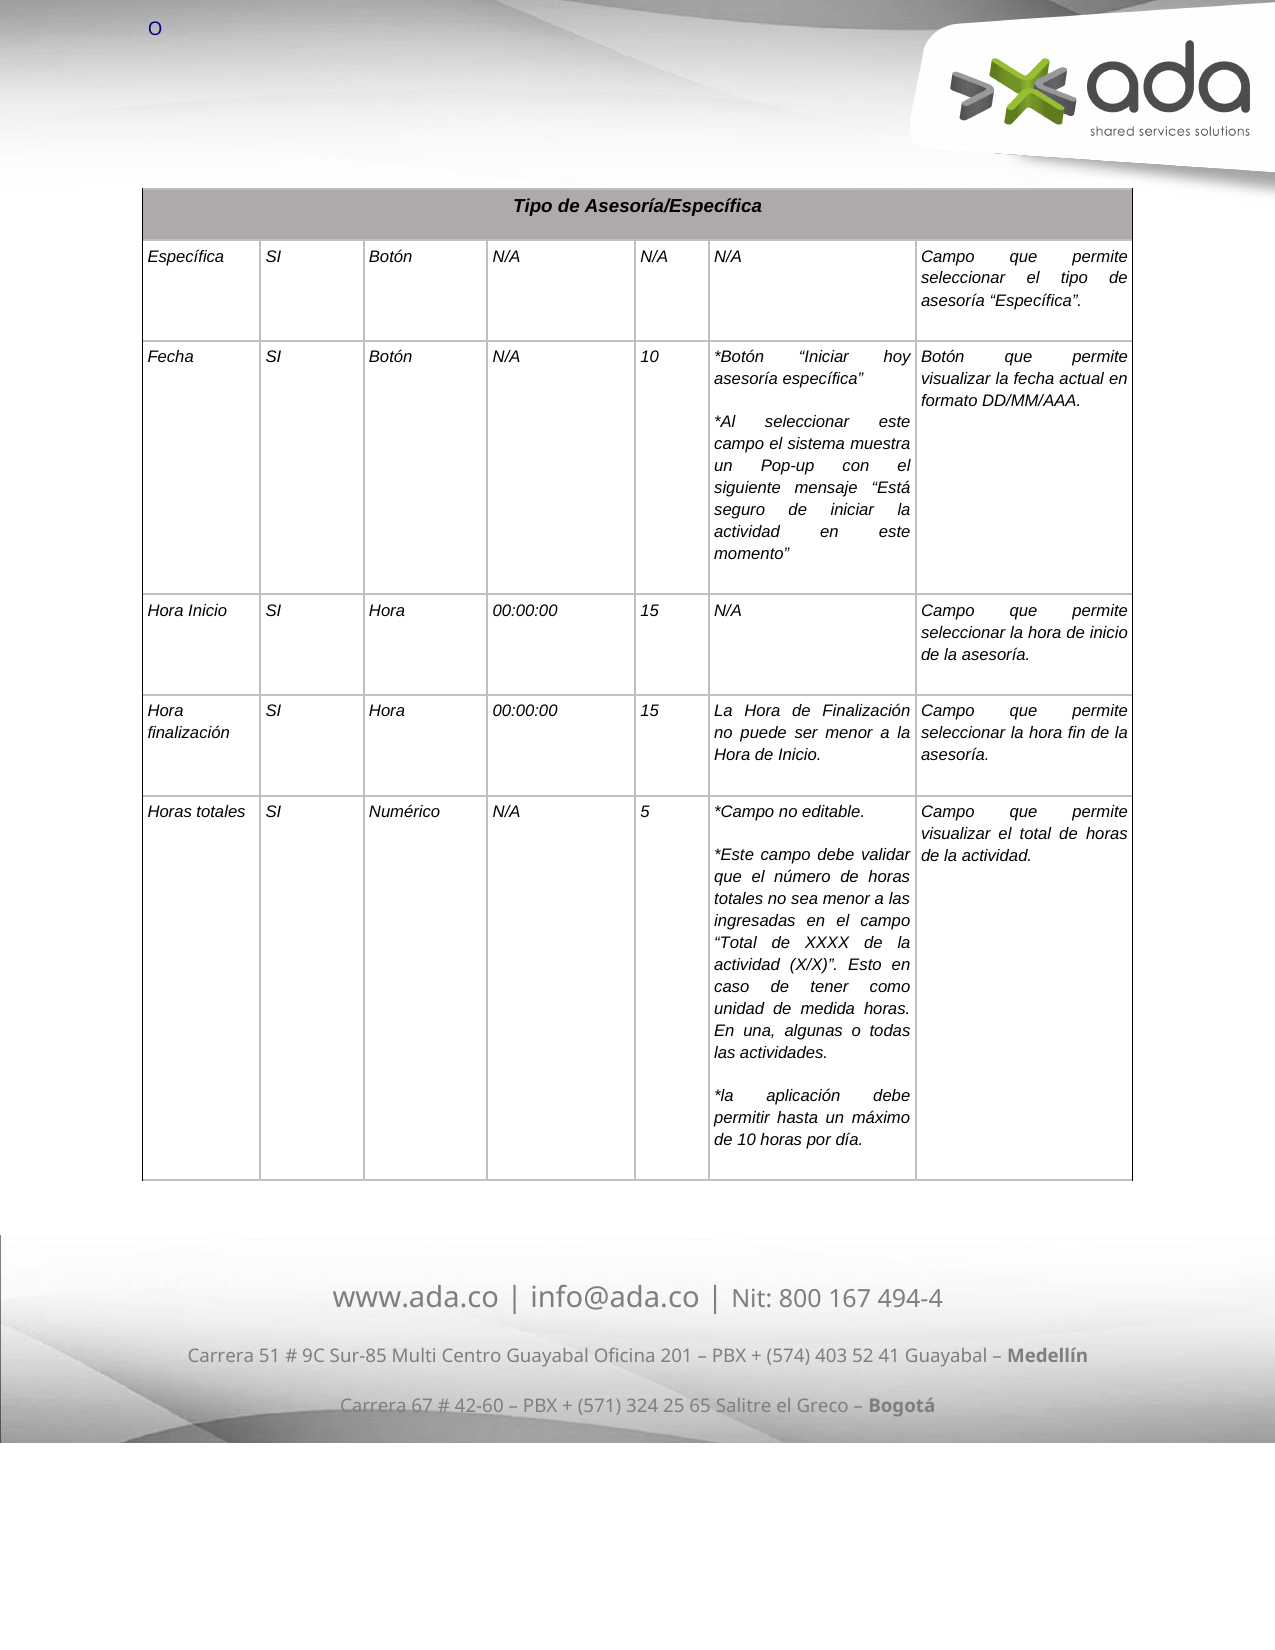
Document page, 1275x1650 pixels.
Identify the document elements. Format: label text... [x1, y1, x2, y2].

table_cell SI [261, 696, 363, 795]
table_cell Tipo de Asesoría/Específica [143, 190, 1132, 239]
picture [0, 0, 1275, 230]
table_cell 00:00:00 [488, 696, 634, 795]
table_cell Hora [365, 696, 486, 795]
table_cell La Hora de Finalización no puede ser menor a la Hora de Inicio. [710, 696, 915, 795]
table_cell SI [261, 342, 363, 593]
table_cell SI [261, 797, 363, 1179]
table_cell Horas totales [143, 797, 259, 1179]
table_cell N/A [488, 241, 634, 340]
table_cell Botón [365, 241, 486, 340]
table_cell Fecha [143, 342, 259, 593]
table_cell N/A [636, 241, 708, 340]
table_cell Campo que permite seleccionar la hora fin de la asesoría. [917, 696, 1132, 795]
table_cell 10 [636, 342, 708, 593]
table_cell Numérico [365, 797, 486, 1179]
table_cell SI [261, 241, 363, 340]
table_cell Botón que permite visualizar la fecha actual en formato DD/MM/AAA. [917, 342, 1132, 593]
table_cell Hora Inicio [143, 595, 259, 694]
table_cell 15 [636, 595, 708, 694]
picture [0, 1235, 1275, 1443]
table_cell Campo que permite seleccionar la hora de inicio de la asesoría. [917, 595, 1132, 694]
table_cell SI [261, 595, 363, 694]
table_cell N/A [710, 241, 915, 340]
table_cell N/A [488, 797, 634, 1179]
table_cell 5 [636, 797, 708, 1179]
table_cell Hora [365, 595, 486, 694]
table_cell *Botón “Iniciar hoy asesoría específica” *Al seleccionar este campo el sistema muestra un Pop-up con el siguiente mensaje “Está seguro de iniciar la actividad en este momento” [710, 342, 915, 593]
table_cell Hora finalización [143, 696, 259, 795]
table_cell Específica [143, 241, 259, 340]
table_cell Campo que permite seleccionar el tipo de asesoría “Específica”. [917, 241, 1132, 340]
table_cell 15 [636, 696, 708, 795]
table_cell 00:00:00 [488, 595, 634, 694]
table_cell *Campo no editable. *Este campo debe validar que el número de horas totales no sea menor a las ingresadas en el campo “Total de XXXX de la actividad (X/X)”. Esto en caso de tener como unidad de medida horas. En una, algunas o todas las actividades. *la aplicación debe permitir hasta un máximo de 10 horas por día. [710, 797, 915, 1179]
table_cell N/A [710, 595, 915, 694]
table_cell N/A [488, 342, 634, 593]
table_cell Botón [365, 342, 486, 593]
table_cell Campo que permite visualizar el total de horas de la actividad. [917, 797, 1132, 1179]
